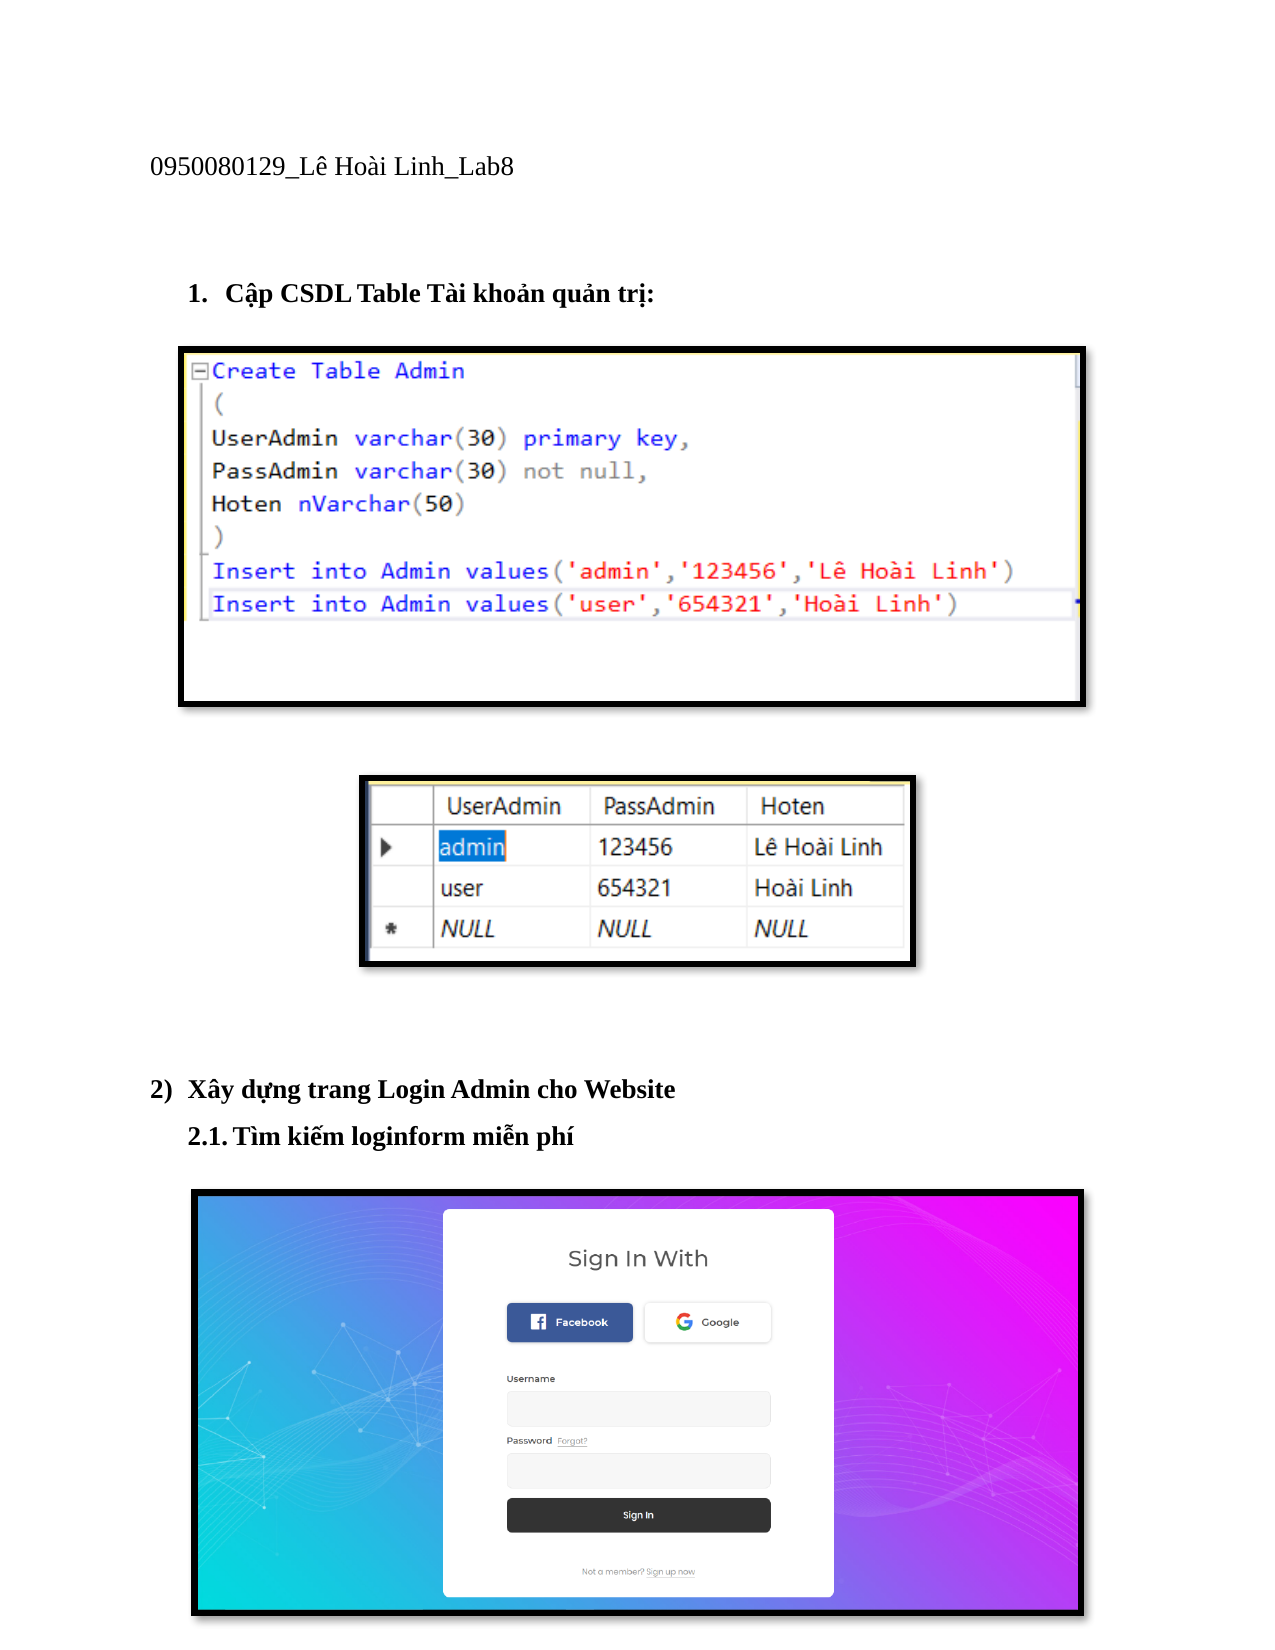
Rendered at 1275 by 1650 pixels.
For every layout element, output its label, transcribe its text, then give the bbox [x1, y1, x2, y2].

picture [184, 353, 1080, 701]
list Tìm kiếm loginform miễn phí [187, 1120, 1125, 1151]
text 0950080129_Lê Hoài Linh_Lab8 [150, 150, 1125, 181]
picture [365, 781, 910, 961]
list Cập CSDL Table Tài khoản quản trị: [187, 277, 1125, 308]
picture [198, 1196, 1078, 1610]
list Xây dựng trang Login Admin cho Website [150, 1073, 1125, 1104]
